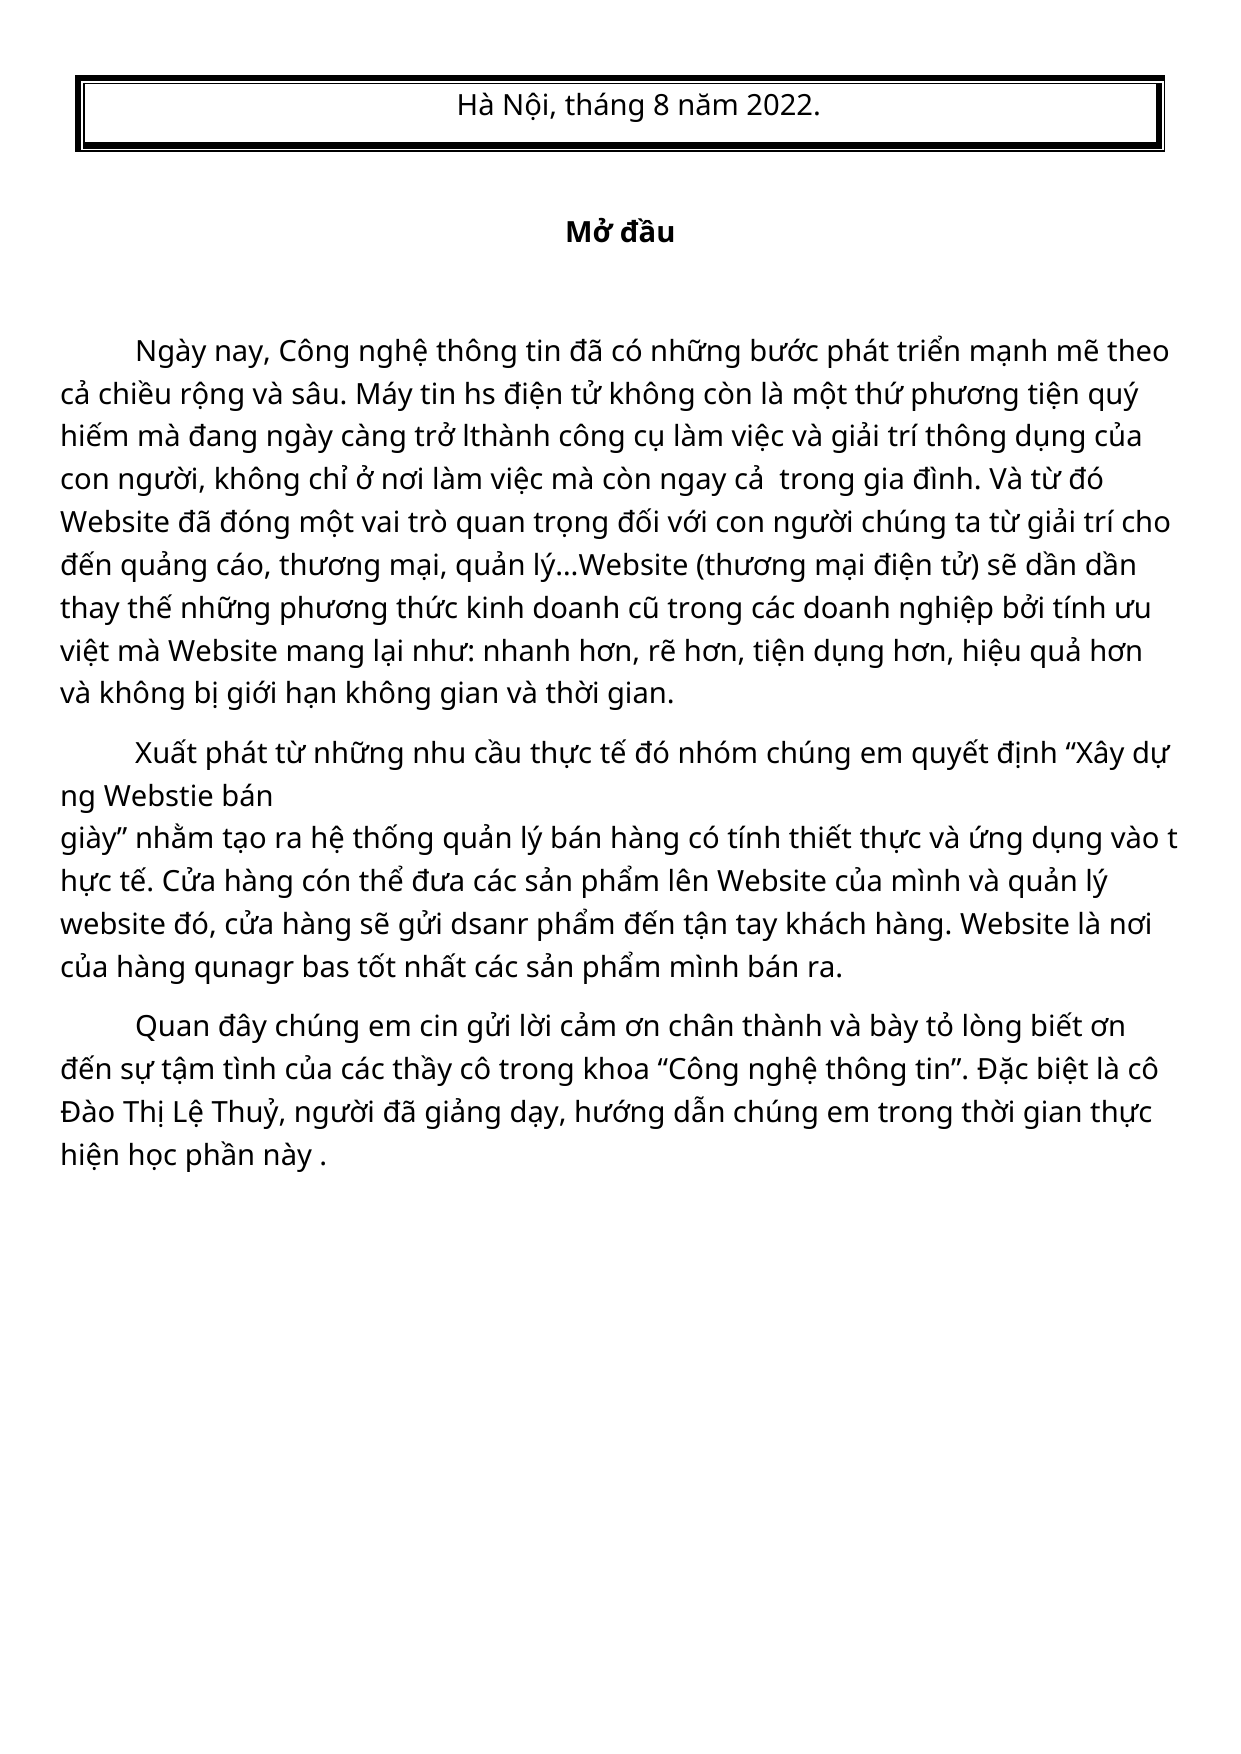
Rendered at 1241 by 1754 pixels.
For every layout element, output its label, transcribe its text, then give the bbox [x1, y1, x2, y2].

text Ngày nay, Công nghệ thông tin đã có những bước phát triển mạnh mẽ theo cả chiều rộng và sâu. Máy tin hs điện tử không còn là một thứ phương tiện quý hiếm mà đang ngày càng trở lthành công cụ làm việc và giải trí thông dụng của con người, không chỉ ở nơi làm việc mà còn ngay cả trong gia đình. Và từ đó Website đã đóng một vai trò quan trọng đối với con người chúng ta từ giải trí cho đến quảng cáo, thương mại, quản lý…Website (thương mại điện tử) sẽ dần dần thay thế những phương thức kinh doanh cũ trong các doanh nghiệp bởi tính ưu việt mà Website mang lại như: nhanh hơn, rẽ hơn, tiện dụng hơn, hiệu quả hơn và không bị giới hạn không gian và thời gian. [60, 330, 1180, 712]
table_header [85, 84, 1156, 142]
text Xuất phát từ những nhu cầu thực tế đó nhóm chúng em quyết định “Xây dựng Webstie bán giày” nhằm tạo ra hệ thống quản lý bán hàng có tính thiết thực và ứng dụng vào thực tế. Cửa hàng cón thể đưa các sản phẩm lên Website của mình và quản lý website đó, cửa hàng sẽ gửi dsanr phẩm đến tận tay khách hàng. Website là nơi của hàng qunagr bas tốt nhất các sản phẩm mình bán ra. [60, 732, 1180, 986]
text Mở đầu [60, 211, 1180, 251]
text Quan đây chúng em cin gửi lời cảm ơn chân thành và bày tỏ lòng biết ơn đến sự tậm tình của các thầy cô trong khoa “Công nghệ thông tin”. Đặc biệt là cô Đào Thị Lệ Thuỷ, người đã giảng dạy, hướng dẫn chúng em trong thời gian thực hiện học phần này . [60, 1006, 1180, 1174]
